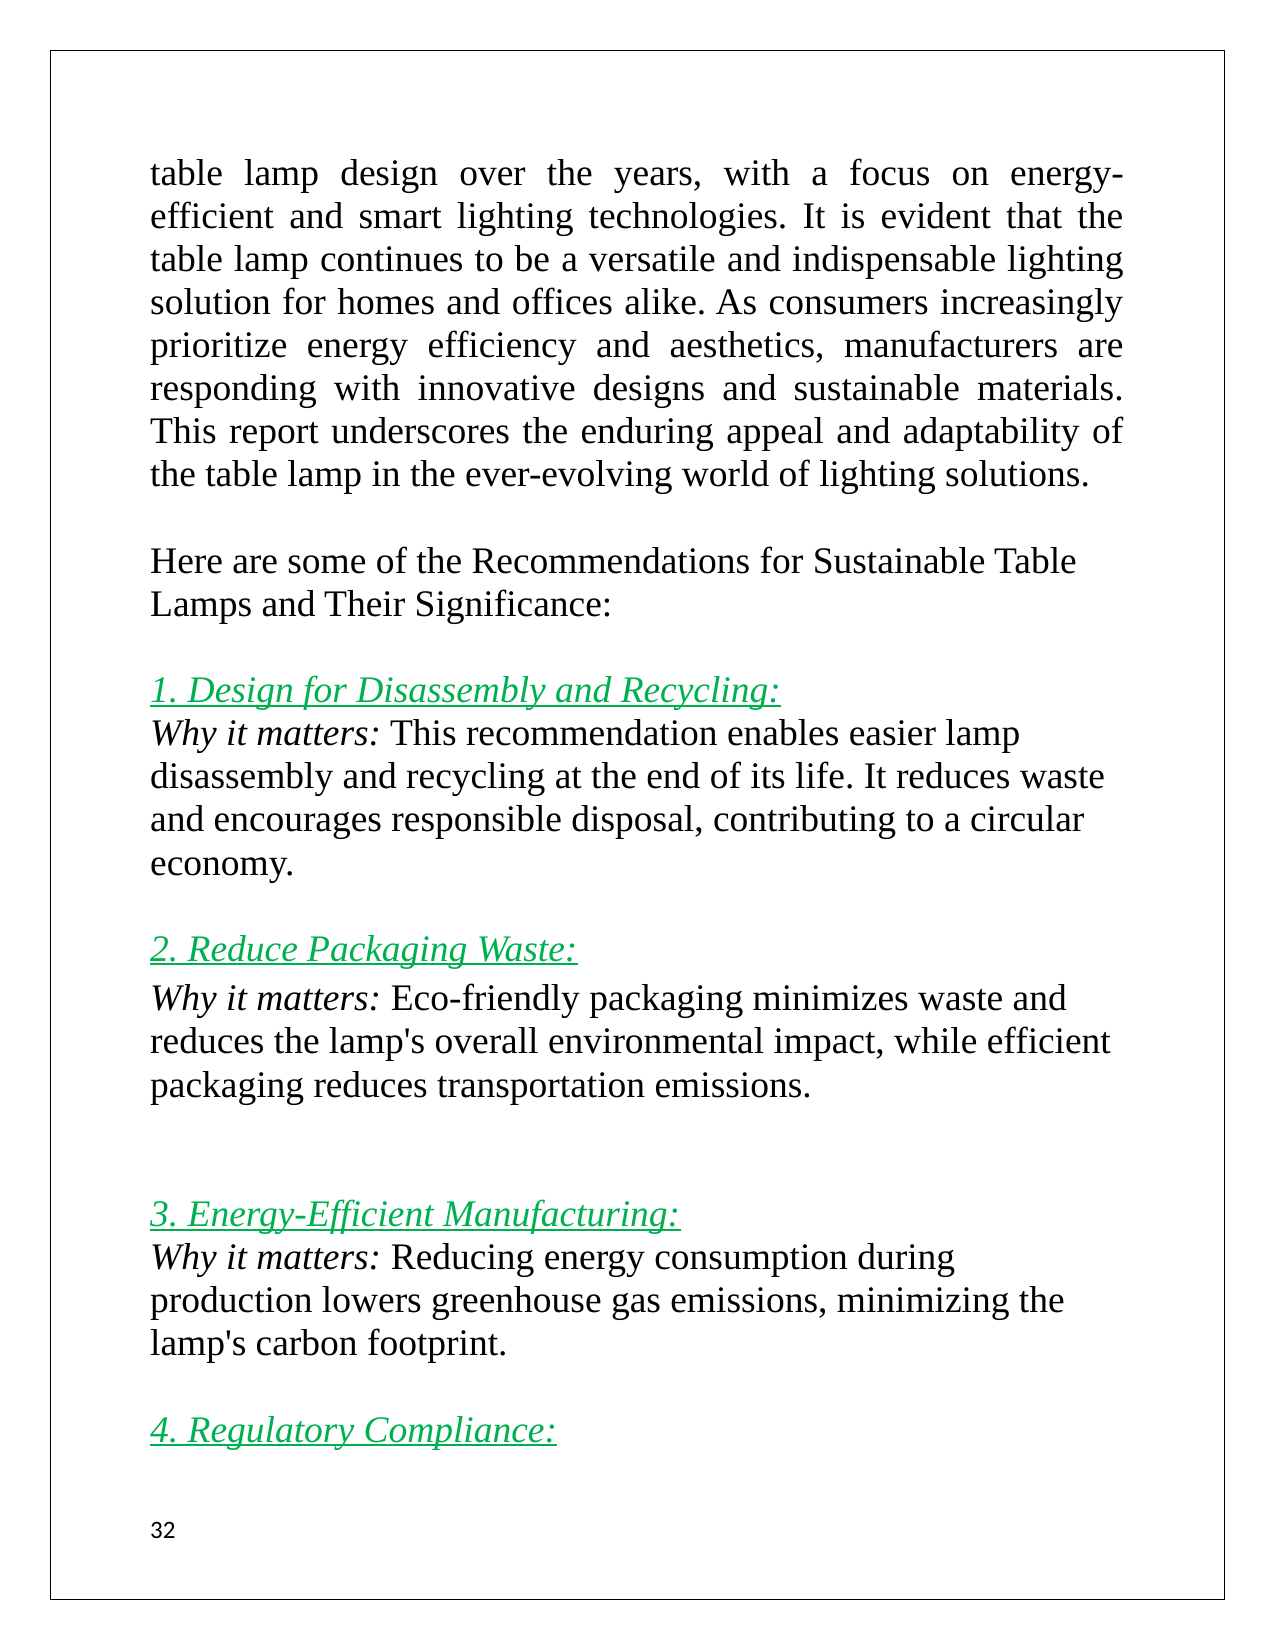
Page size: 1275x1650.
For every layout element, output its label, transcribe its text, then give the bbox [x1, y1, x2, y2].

text Why it matters: Eco-friendly packaging minimizes waste and reduces the lamp's overall environmental impact, while efficient packaging reduces transportation emissions. [150, 976, 1125, 1105]
text 1. Design for Disassembly and Recycling: [150, 667, 1125, 711]
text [150, 150, 1125, 495]
text 2. Reduce Packaging Waste: [150, 926, 1125, 969]
text 4. Regulatory Compliance: [150, 1407, 1125, 1450]
text Here are some of the Recommendations for Sustainable Table Lamps and Their Significance: [150, 538, 1125, 624]
text Why it matters: Reducing energy consumption during production lowers greenhouse gas emissions, minimizing the lamp's carbon footprint. [150, 1234, 1125, 1364]
text 3. Energy-Efficient Manufacturing: [150, 1191, 1125, 1234]
text Why it matters: This recommendation enables easier lamp disassembly and recycling at the end of its life. It reduces waste and encourages responsible disposal, contributing to a circular economy. [150, 711, 1125, 883]
